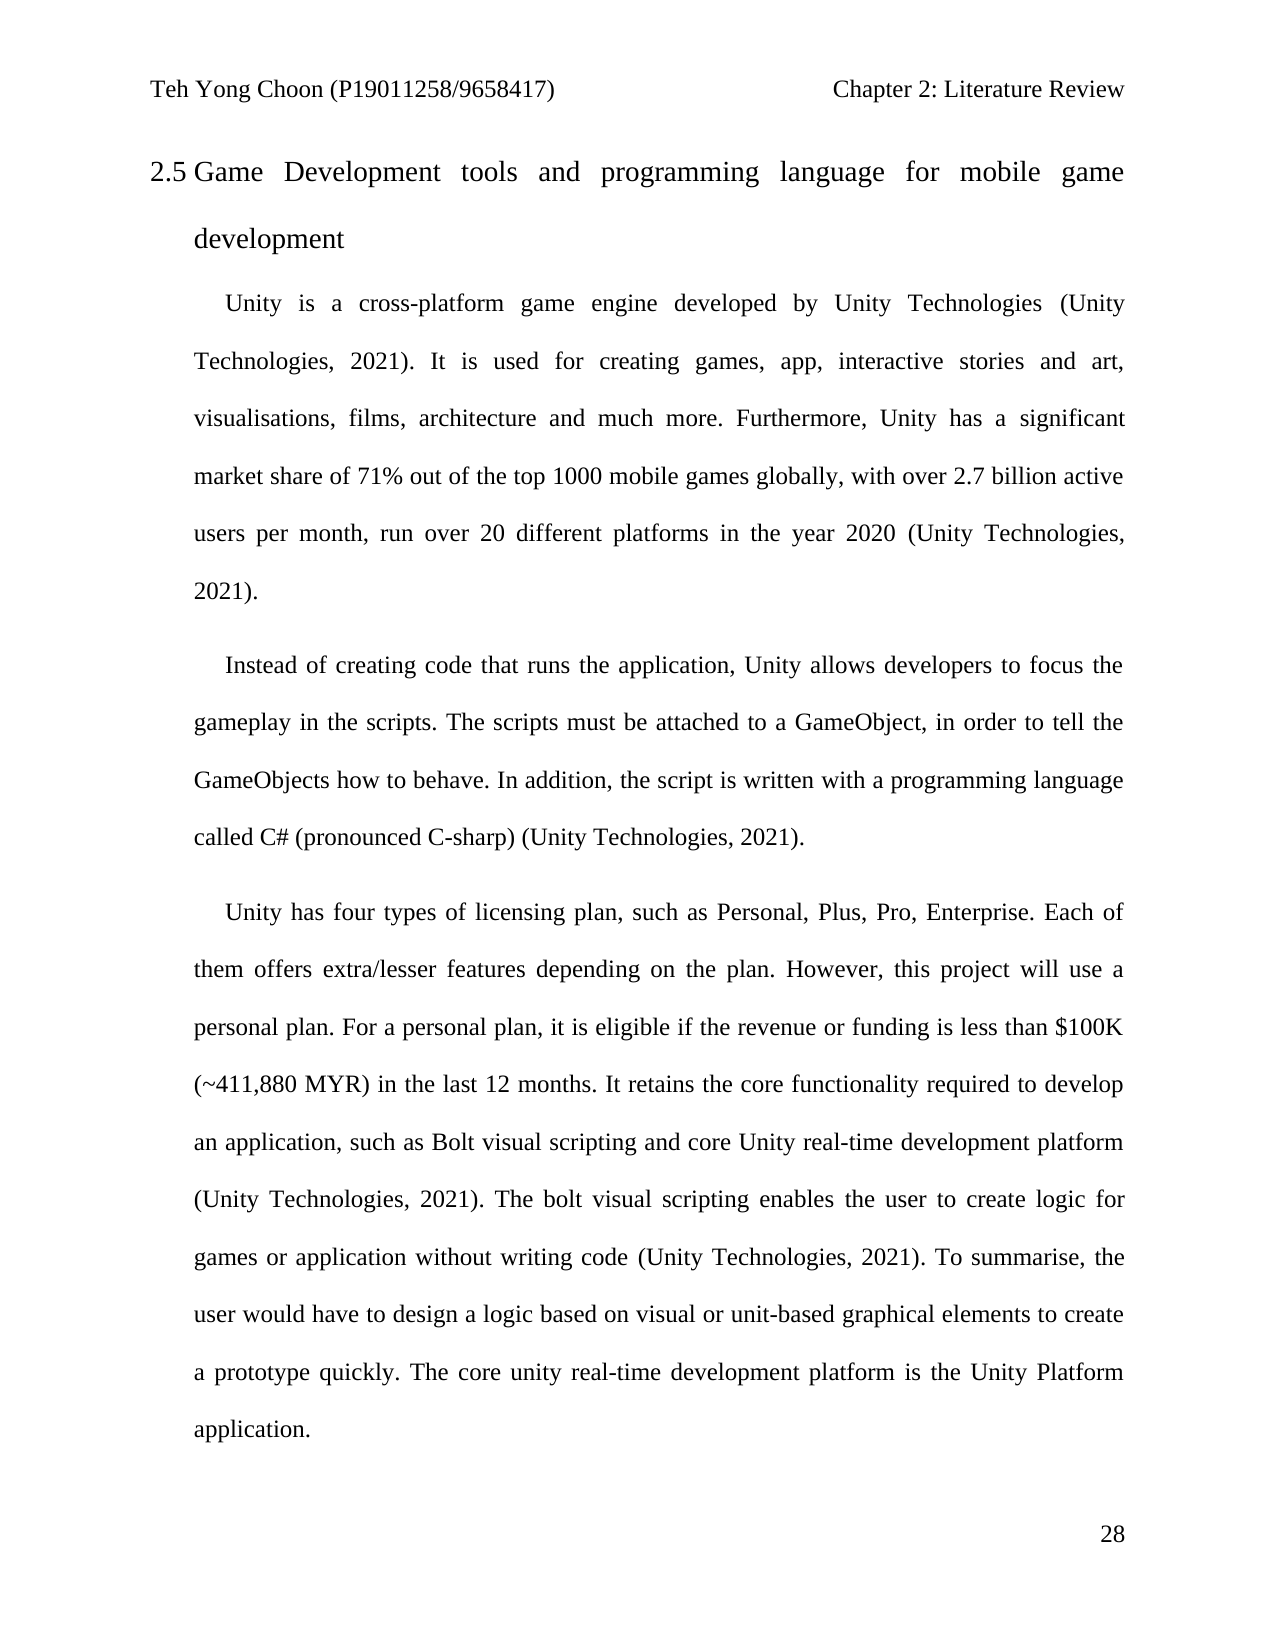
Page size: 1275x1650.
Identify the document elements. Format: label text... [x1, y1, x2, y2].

text Unity has four types of licensing plan, such as Personal, Plus, Pro, Enterprise. Each of them offers extra/lesser features depending on the plan. However, this project will use a personal plan. For a personal plan, it is eligible if the revenue or funding is less than $100K (~411,880 MYR) in the last 12 months. It retains the core functionality required to develop an application, such as Bolt visual scripting and core Unity real-time development platform . The bolt visual scripting enables the user to create logic for games or application without writing code . To summarise, the user would have to design a logic based on visual or unit-based graphical elements to create a prototype quickly. The core unity real-time development platform is the Unity Platform application. [194, 897, 1125, 1443]
subtitle Game Development tools and programming language for mobile game development [150, 154, 1125, 255]
text Unity is a cross-platform game engine developed by Unity Technologies . It is used for creating games, app, interactive stories and art, visualisations, films, architecture and much more. Furthermore, Unity has a significant market share of 71% out of the top 1000 mobile games globally, with over 2.7 billion active users per month, run over 20 different platforms in the year 2020 . [194, 288, 1125, 604]
text Instead of creating code that runs the application, Unity allows developers to focus the gameplay in the scripts. The scripts must be attached to a GameObject, in order to tell the GameObjects how to behave. In addition, the script is written with a programming language called C# (pronounced C-sharp) . [194, 650, 1125, 851]
